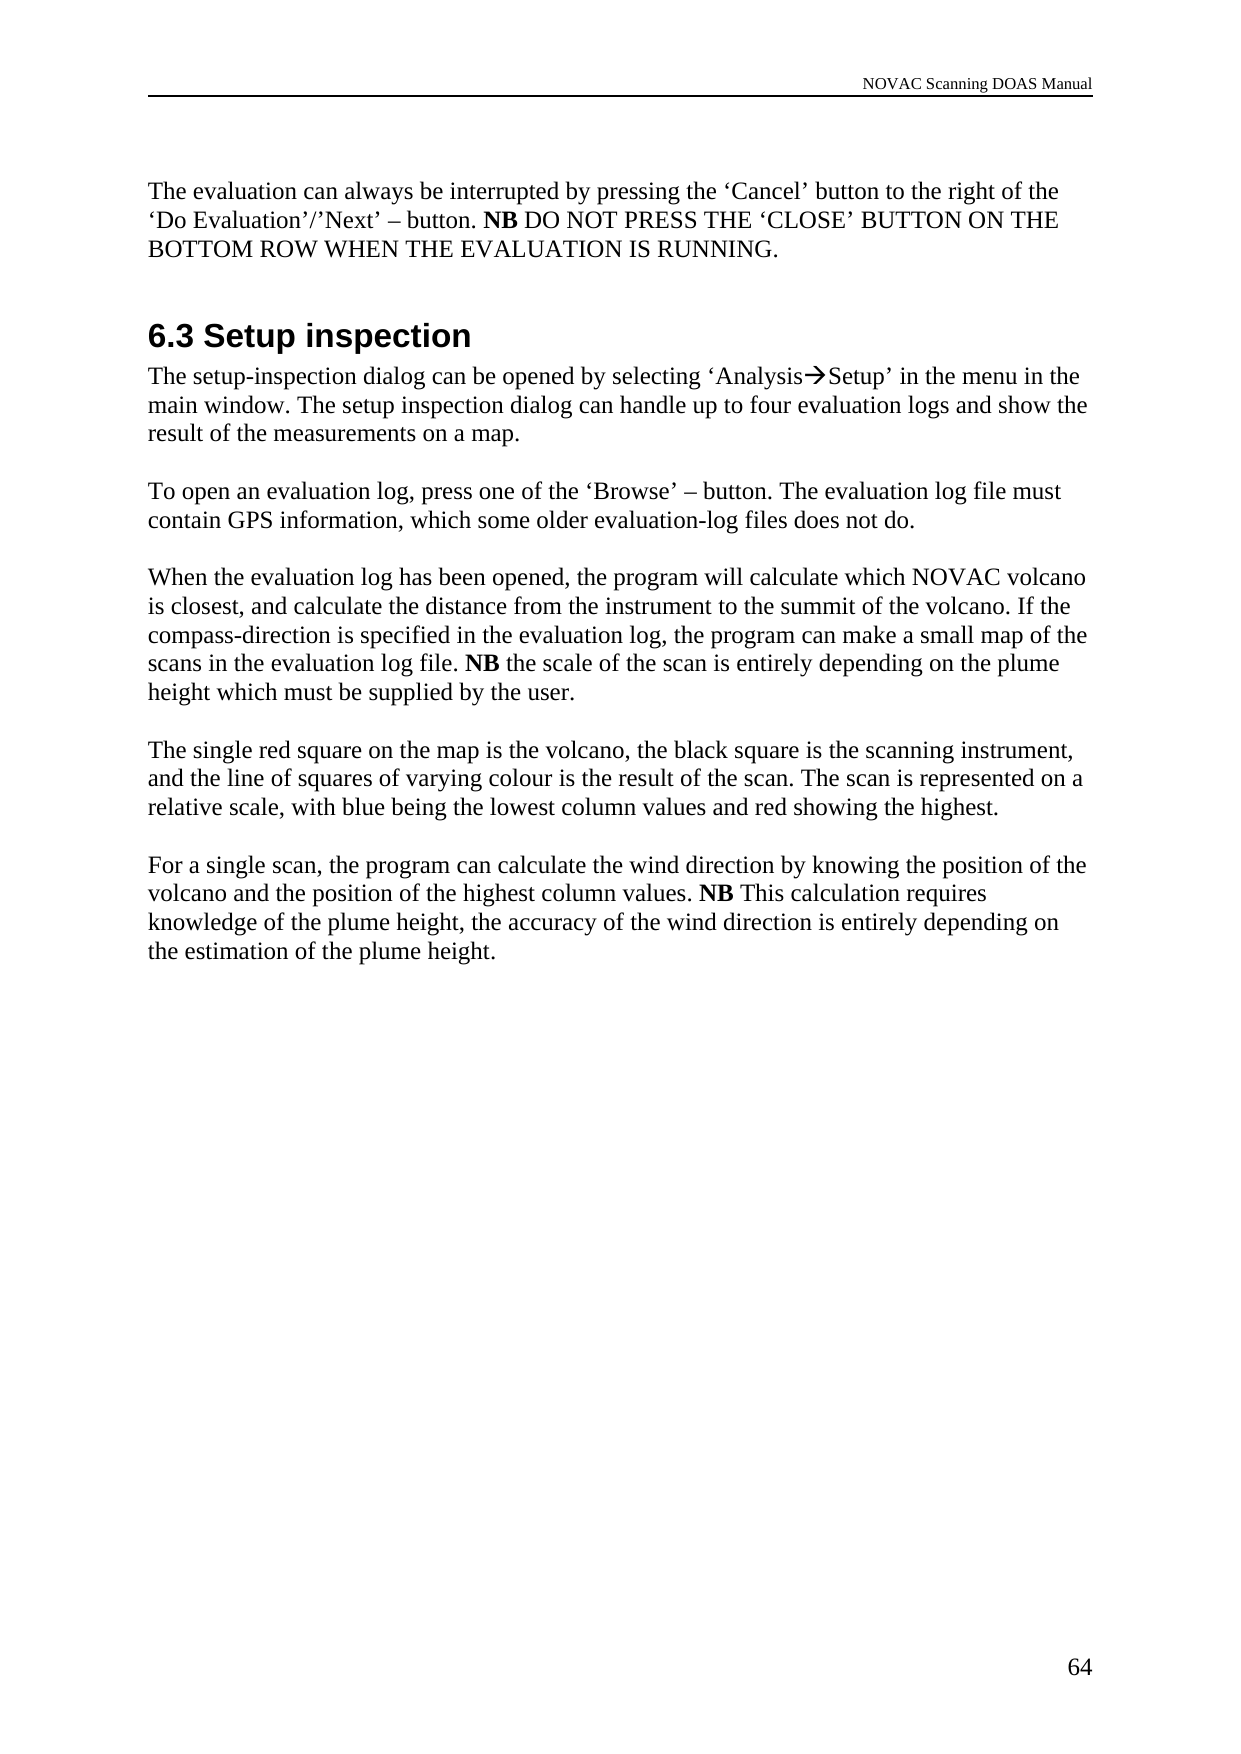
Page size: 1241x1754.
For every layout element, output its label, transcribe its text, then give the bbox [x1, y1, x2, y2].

text To open an evaluation log, press one of the ‘Browse’ – button. The evaluation log file must contain GPS information, which some older evaluation-log files does not do. [148, 476, 1093, 533]
text For a single scan, the program can calculate the wind direction by knowing the position of the volcano and the position of the highest column values. NB This calculation requires knowledge of the plume height, the accuracy of the wind direction is entirely depending on the estimation of the plume height. [148, 850, 1093, 965]
text The setup-inspection dialog can be opened by selecting ‘AnalysisSetup’ in the menu in the main window. The setup inspection dialog can handle up to four evaluation logs and show the result of the measurements on a map. [148, 361, 1093, 447]
text The single red square on the map is the volcano, the black square is the scanning instrument, and the line of squares of varying colour is the result of the scan. The scan is represented on a relative scale, with blue being the lowest column values and red showing the highest. [148, 735, 1093, 821]
text When the evaluation log has been opened, the program will calculate which NOVAC volcano is closest, and calculate the distance from the instrument to the summit of the volcano. If the compass-direction is specified in the evaluation log, the program can make a small map of the scans in the evaluation log file. NB the scale of the scan is entirely depending on the plume height which must be supplied by the user. [148, 562, 1093, 706]
subtitle 6.3 Setup inspection [148, 316, 1093, 355]
text The evaluation can always be interrupted by pressing the ‘Cancel’ button to the right of the ‘Do Evaluation’/’Next’ – button. NB DO NOT PRESS THE ‘CLOSE’ BUTTON ON THE BOTTOM ROW WHEN THE EVALUATION IS RUNNING. [148, 176, 1093, 263]
